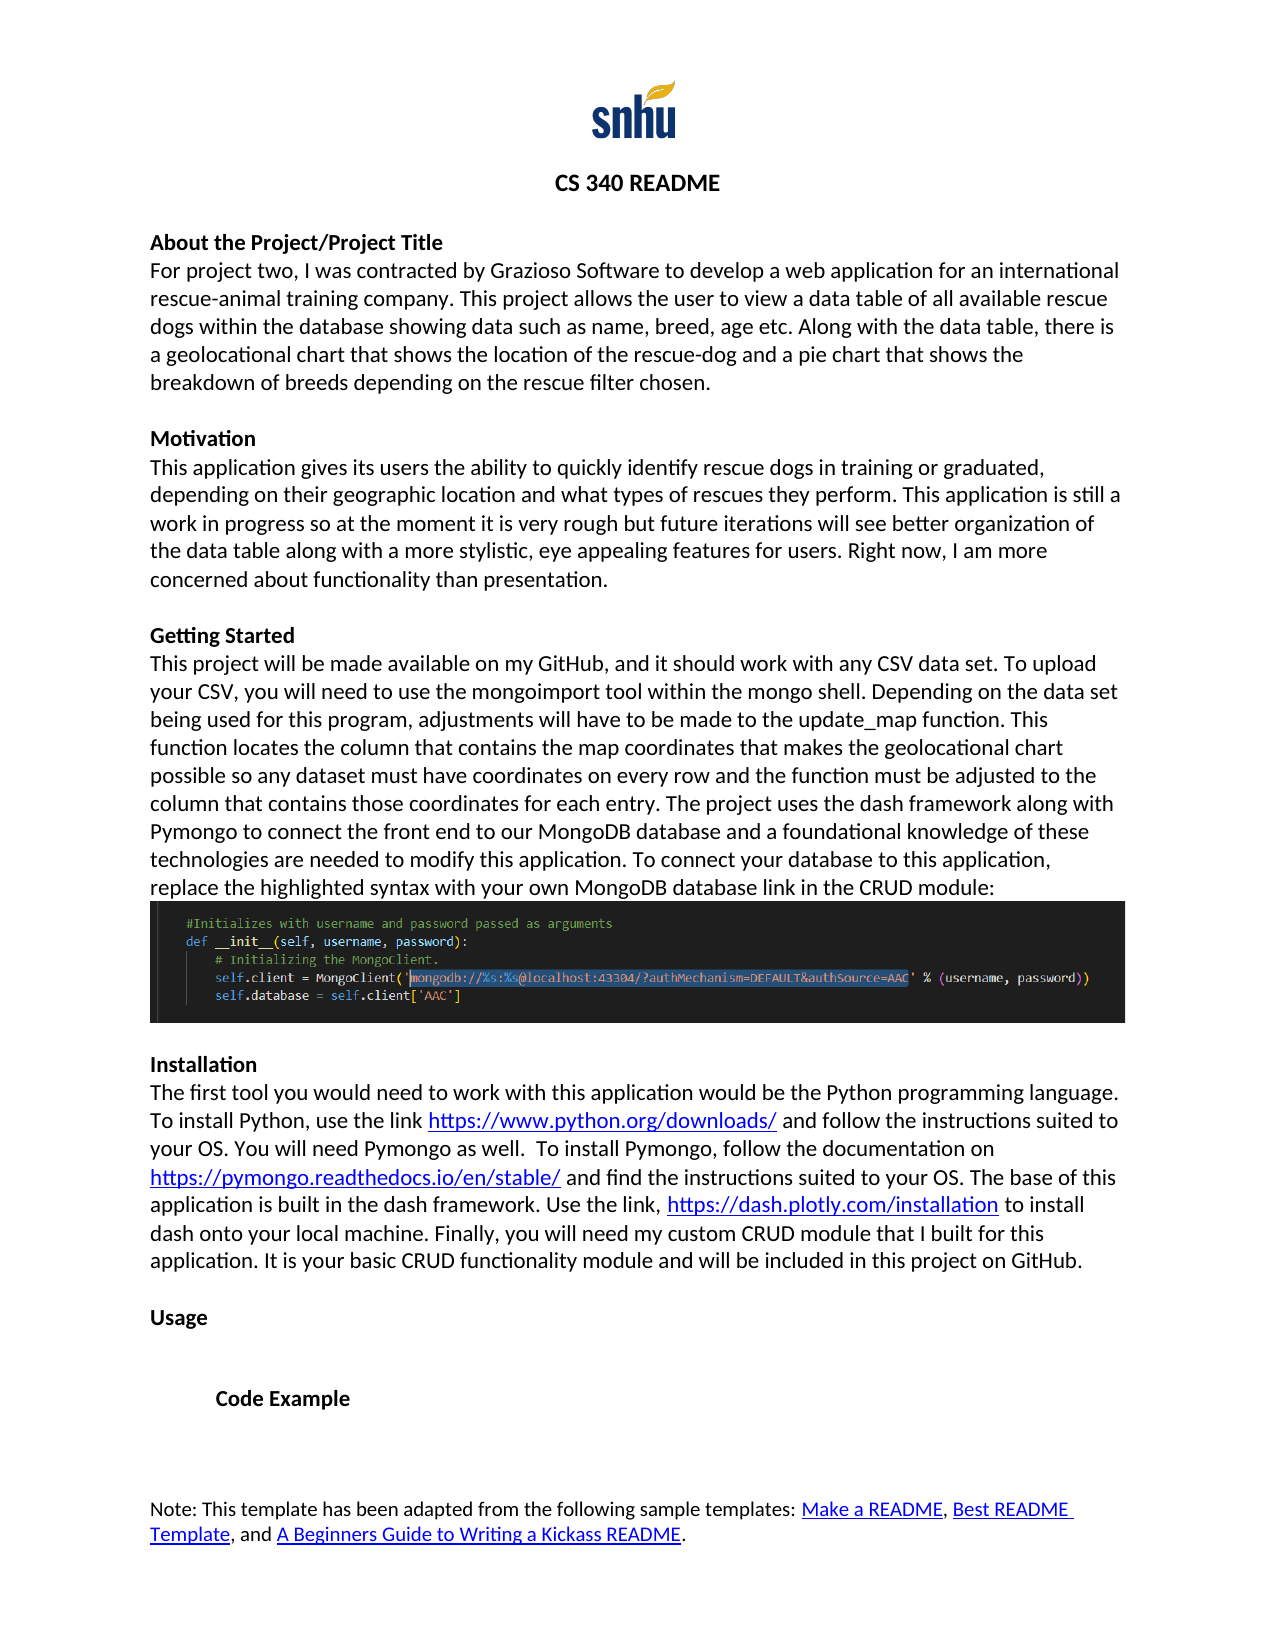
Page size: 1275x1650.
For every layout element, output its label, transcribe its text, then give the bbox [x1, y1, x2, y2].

subtitle About the Project/Project Title [150, 228, 1125, 256]
subtitle Code Example [150, 1384, 1125, 1412]
text For project two, I was contracted by Grazioso Software to develop a web application for an international rescue-animal training company. This project allows the user to view a data table of all available rescue dogs within the database showing data such as name, breed, age etc. Along with the data table, there is a geolocational chart that shows the location of the rescue-dog and a pie chart that shows the breakdown of breeds depending on the rescue filter chosen. [150, 256, 1125, 397]
subtitle Getting Started [150, 621, 1125, 649]
text This project will be made available on my GitHub, and it should work with any CSV data set. To upload your CSV, you will need to use the mongoimport tool within the mongo shell. Depending on the data set being used for this program, adjustments will have to be made to the update_map function. This function locates the column that contains the map coordinates that makes the geolocational chart possible so any dataset must have coordinates on every row and the function must be adjusted to the column that contains those coordinates for each entry. The project uses the dash framework along with Pymongo to connect the front end to our MongoDB database and a foundational knowledge of these technologies are needed to modify this application. To connect your database to this application, replace the highlighted syntax with your own MongoDB database link in the CRUD module: [150, 649, 1125, 901]
picture [150, 901, 1125, 1023]
subtitle Installation [150, 1051, 1125, 1078]
picture [573, 75, 702, 147]
subtitle Usage [150, 1303, 1125, 1331]
subtitle Motivation [150, 424, 1125, 453]
subtitle CS 340 README [150, 167, 1125, 228]
text This application gives its users the ability to quickly identify rescue dogs in training or graduated, depending on their geographic location and what types of rescues they perform. This application is still a work in progress so at the moment it is very rough but future iterations will see better organization of the data table along with a more stylistic, eye appealing features for users. Right now, I am more concerned about functionality than presentation. [150, 453, 1125, 593]
text The first tool you would need to work with this application would be the Python programming language. To install Python, use the link https://www.python.org/downloads/ and follow the instructions suited to your OS. You will need Pymongo as well. To install Pymongo, follow the documentation on https://pymongo.readthedocs.io/en/stable/ and find the instructions suited to your OS. The base of this application is built in the dash framework. Use the link, https://dash.plotly.com/installation to install dash onto your local machine. Finally, you will need my custom CRUD module that I built for this application. It is your basic CRUD functionality module and will be included in this project on GitHub. [150, 1078, 1125, 1275]
